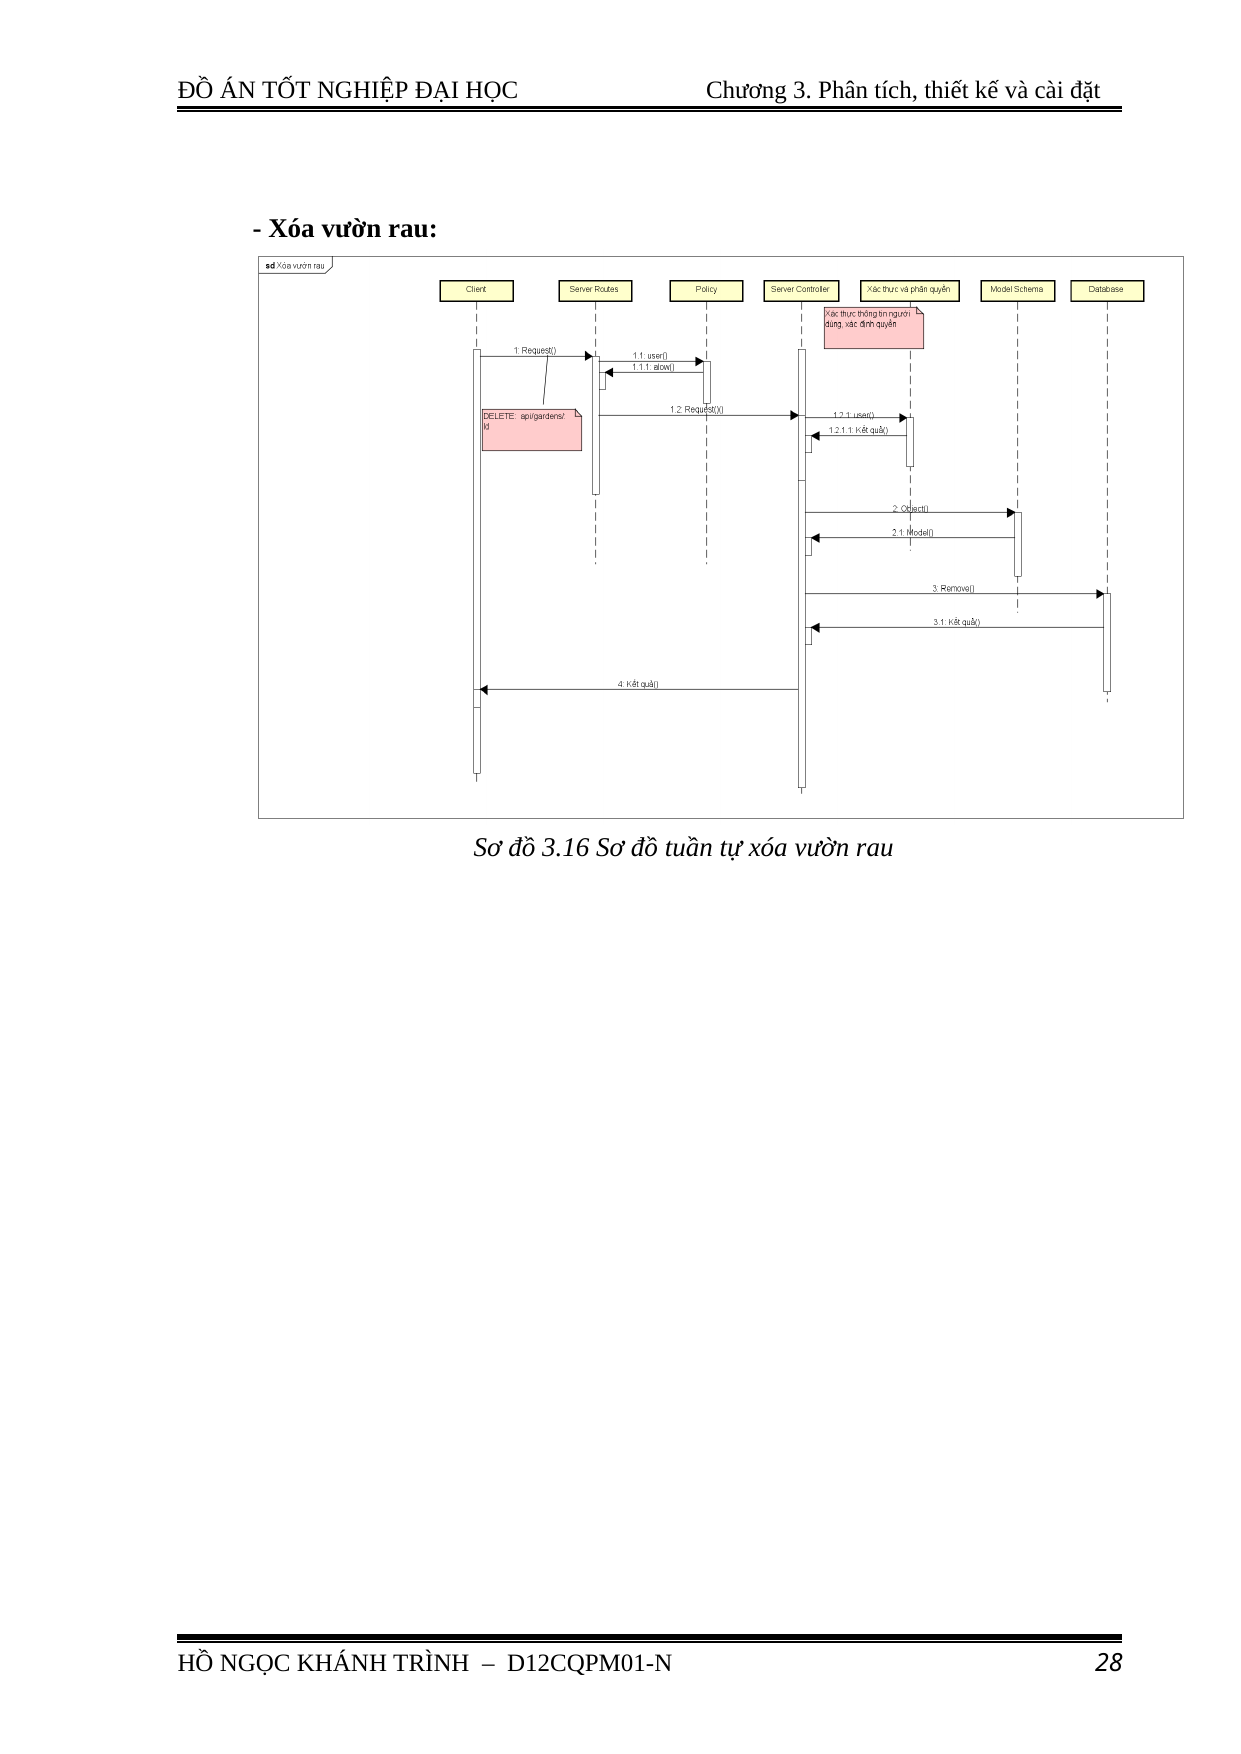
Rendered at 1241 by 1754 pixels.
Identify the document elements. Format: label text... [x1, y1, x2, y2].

text Sơ đồ 3.16 Sơ đồ tuần tự xóa vườn rau [252, 831, 1114, 862]
text - Xóa vườn rau: [252, 212, 1114, 243]
picture [252, 249, 1188, 825]
